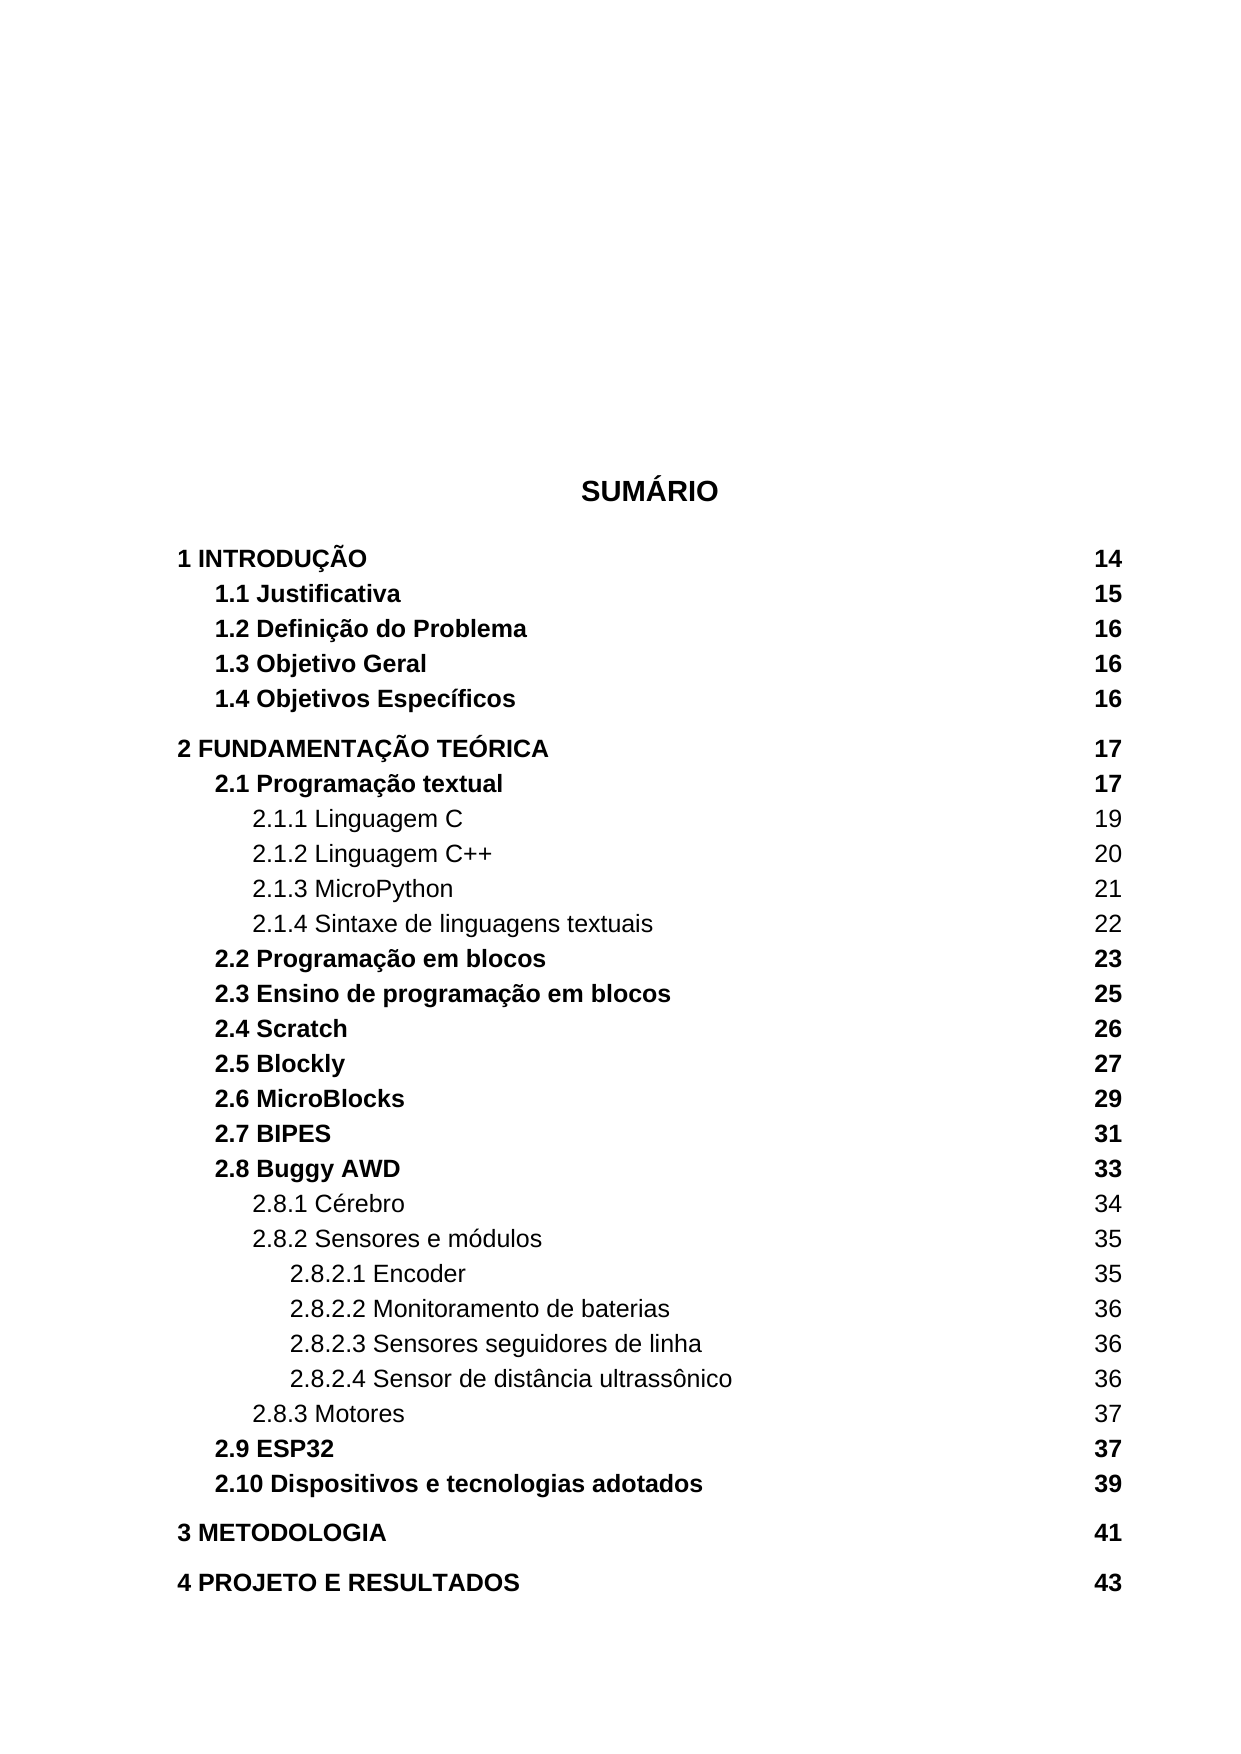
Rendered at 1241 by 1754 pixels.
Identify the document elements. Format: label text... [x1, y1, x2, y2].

text SUMÁRIO [177, 474, 1122, 507]
